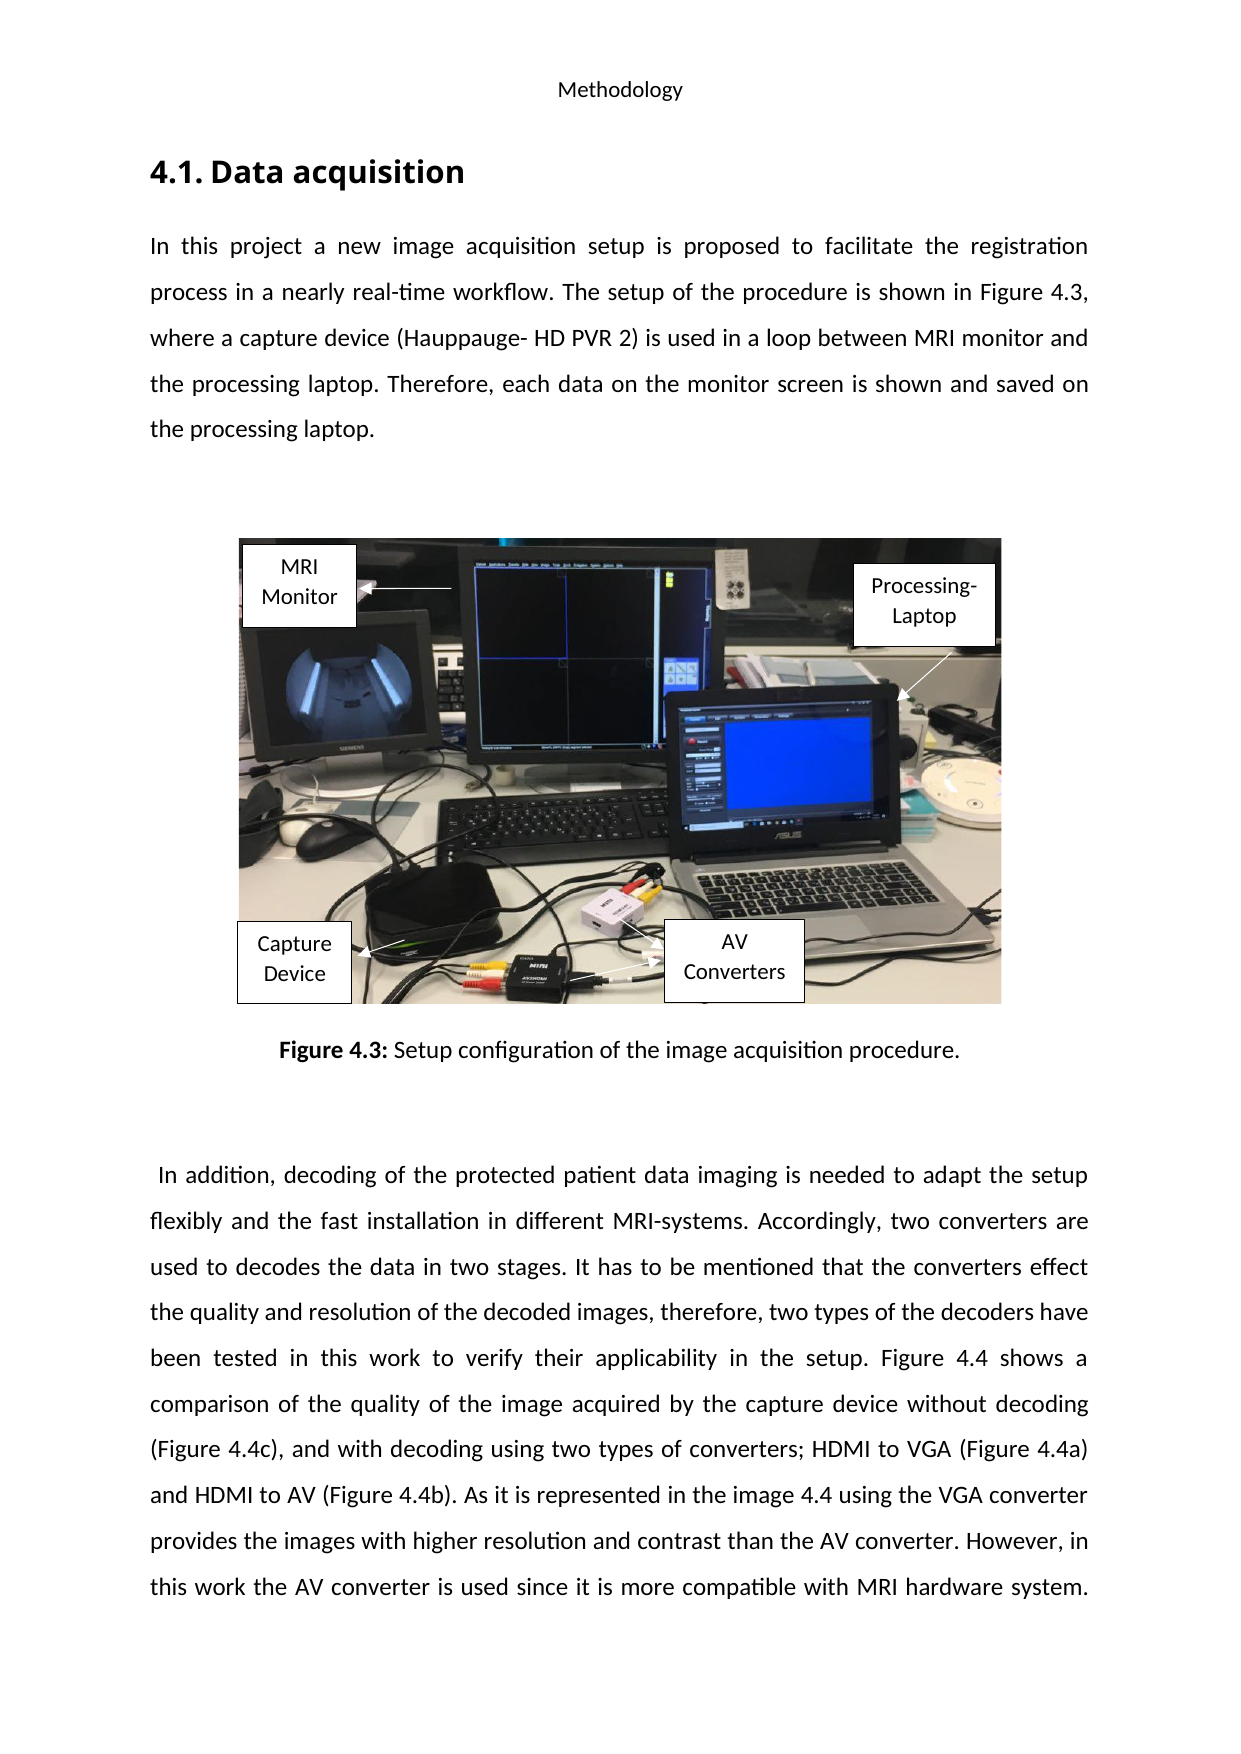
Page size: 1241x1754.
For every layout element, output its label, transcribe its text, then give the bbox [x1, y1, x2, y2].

text In this project a new image acquisition setup is proposed to facilitate the registration process in a nearly real-time workflow. The setup of the procedure is shown in Figure 4.3, where a capture device (Hauppauge- HD PVR 2) is used in a loop between MRI monitor and the processing laptop. Therefore, each data on the monitor screen is shown and saved on the processing laptop. [150, 231, 1090, 444]
picture [238, 538, 1002, 1004]
list Data acquisition [150, 150, 1090, 193]
text Figure 4.3: Setup configuration of the image acquisition procedure. [150, 1034, 1090, 1065]
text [150, 1159, 1090, 1601]
